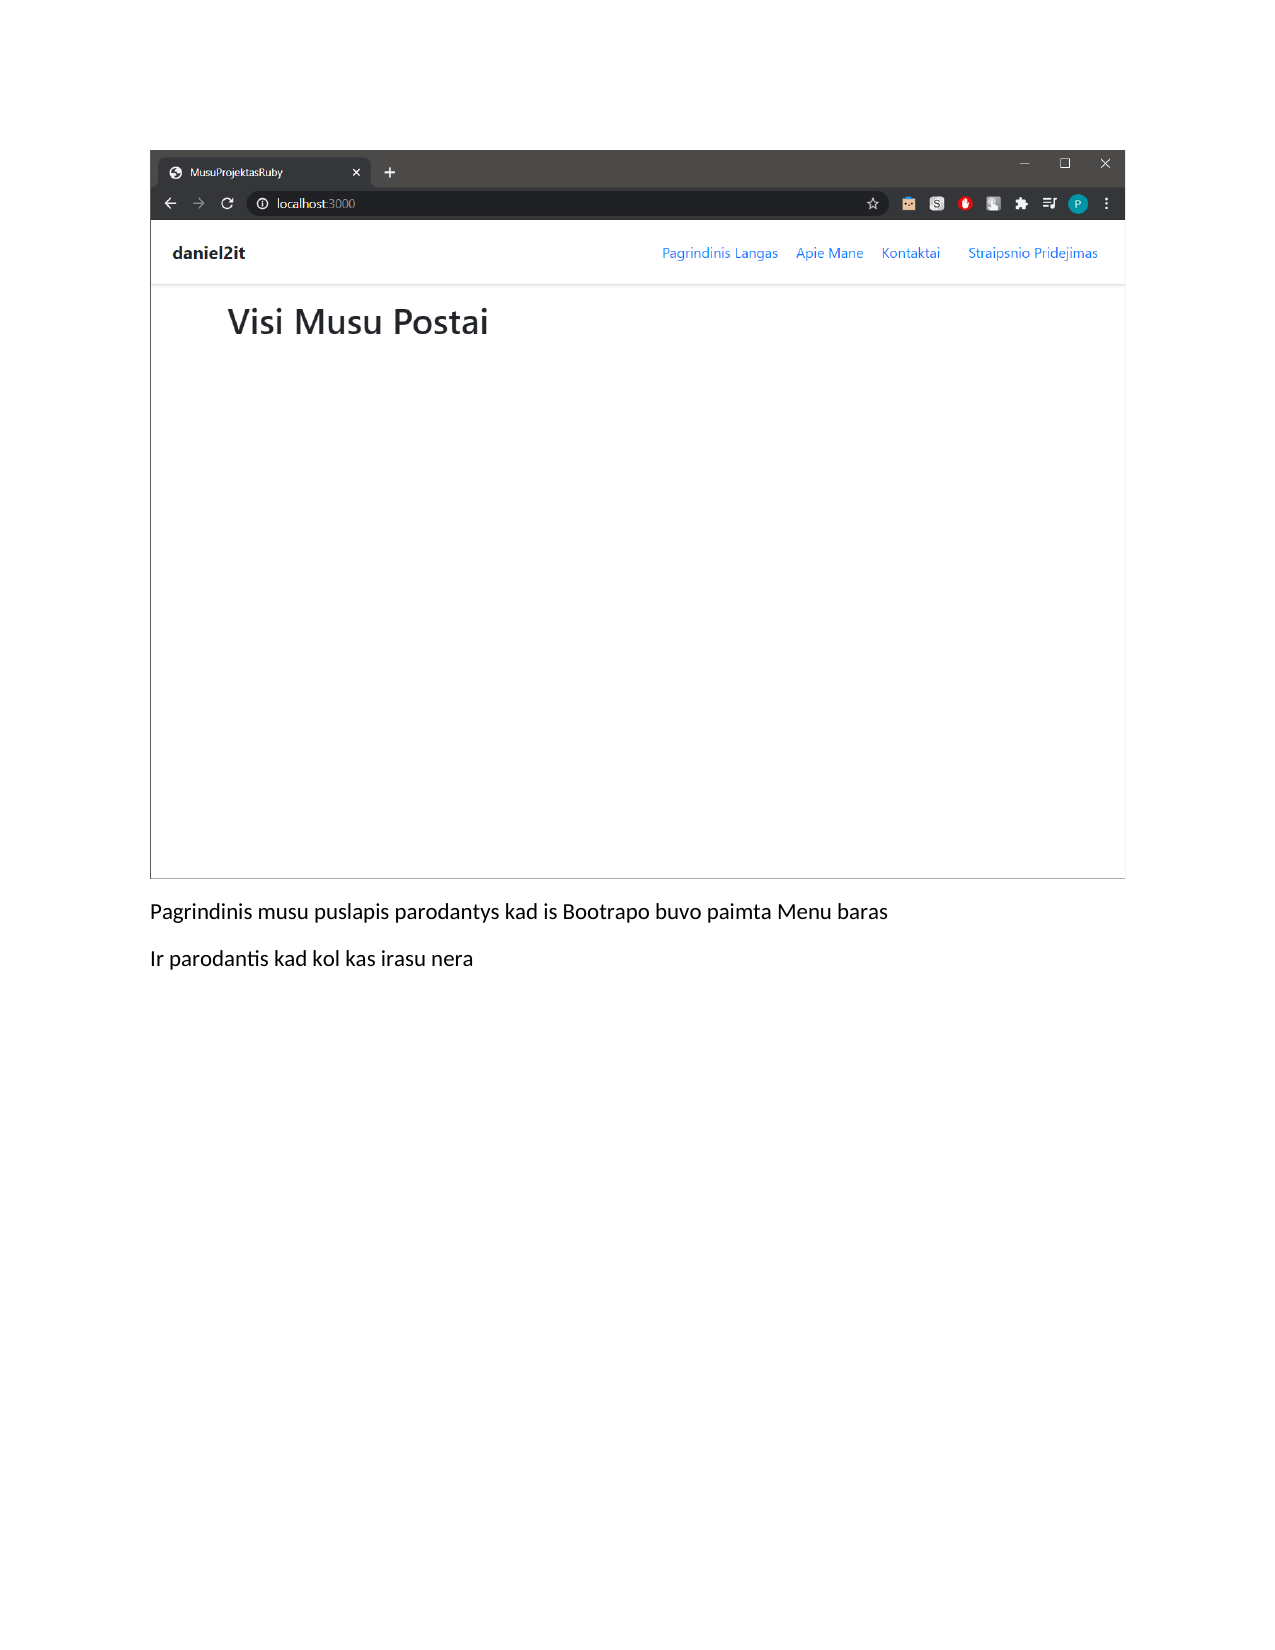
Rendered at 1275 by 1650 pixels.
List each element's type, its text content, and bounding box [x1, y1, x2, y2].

text Ir parodantis kad kol kas irasu nera [150, 944, 1125, 972]
text Pagrindinis musu puslapis parodantys kad is Bootrapo buvo paimta Menu baras [150, 897, 1125, 925]
picture [150, 150, 1125, 879]
